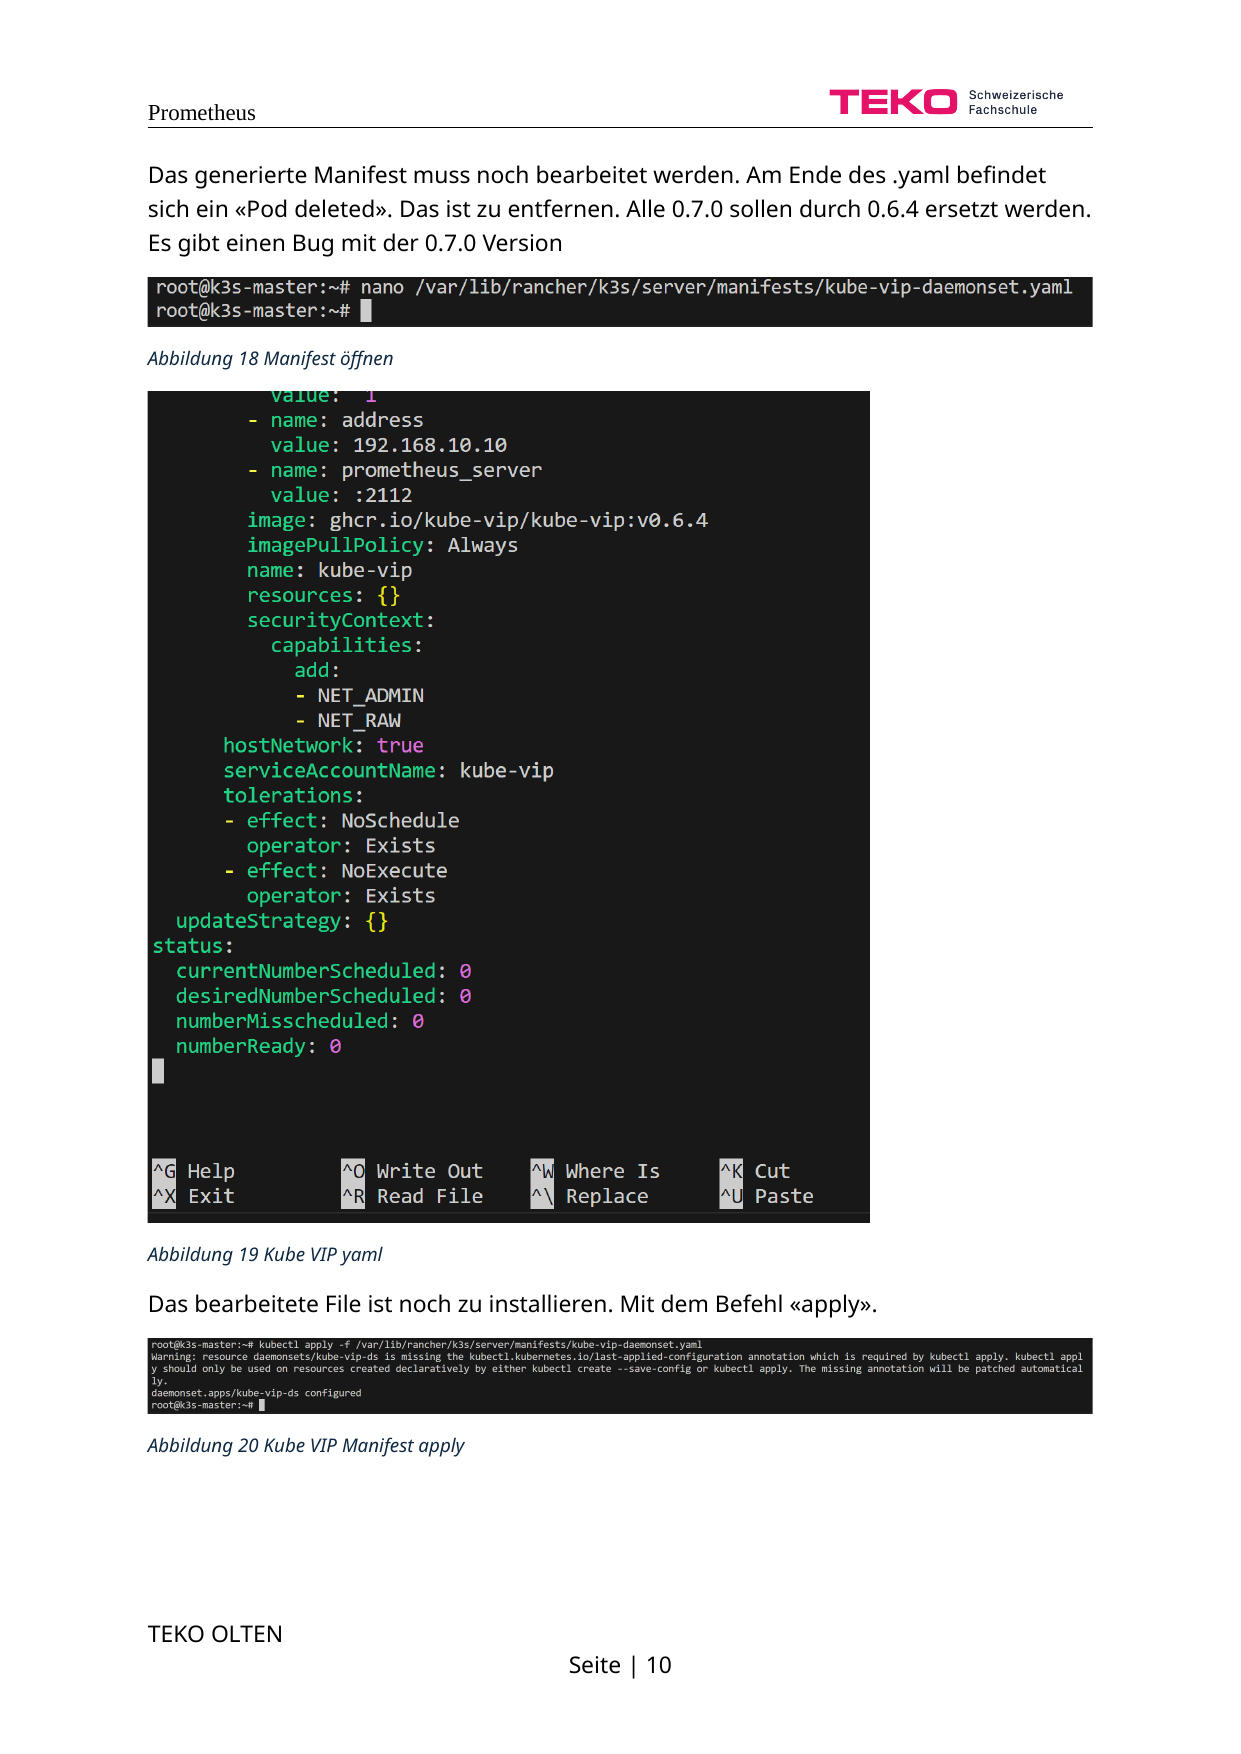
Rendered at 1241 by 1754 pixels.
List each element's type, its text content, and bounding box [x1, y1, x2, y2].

text Das bearbeitete File ist noch zu installieren. Mit dem Befehl «apply». [148, 1288, 1093, 1319]
picture [805, 61, 1097, 139]
text Abbildung 19 Kube VIP yaml [148, 1241, 1093, 1267]
text Abbildung 20 Kube VIP Manifest apply [148, 1433, 1093, 1458]
text Abbildung 18 Manifest öffnen [148, 345, 1093, 371]
text Das generierte Manifest muss noch bearbeitet werden. Am Ende des .yaml befindet sich ein «Pod deleted». Das ist zu entfernen. Alle 0.7.0 sollen durch 0.6.4 ersetzt werden. Es gibt einen Bug mit der 0.7.0 Version [148, 159, 1093, 258]
picture [147, 1338, 1093, 1414]
picture [147, 277, 1093, 327]
picture [147, 391, 870, 1223]
